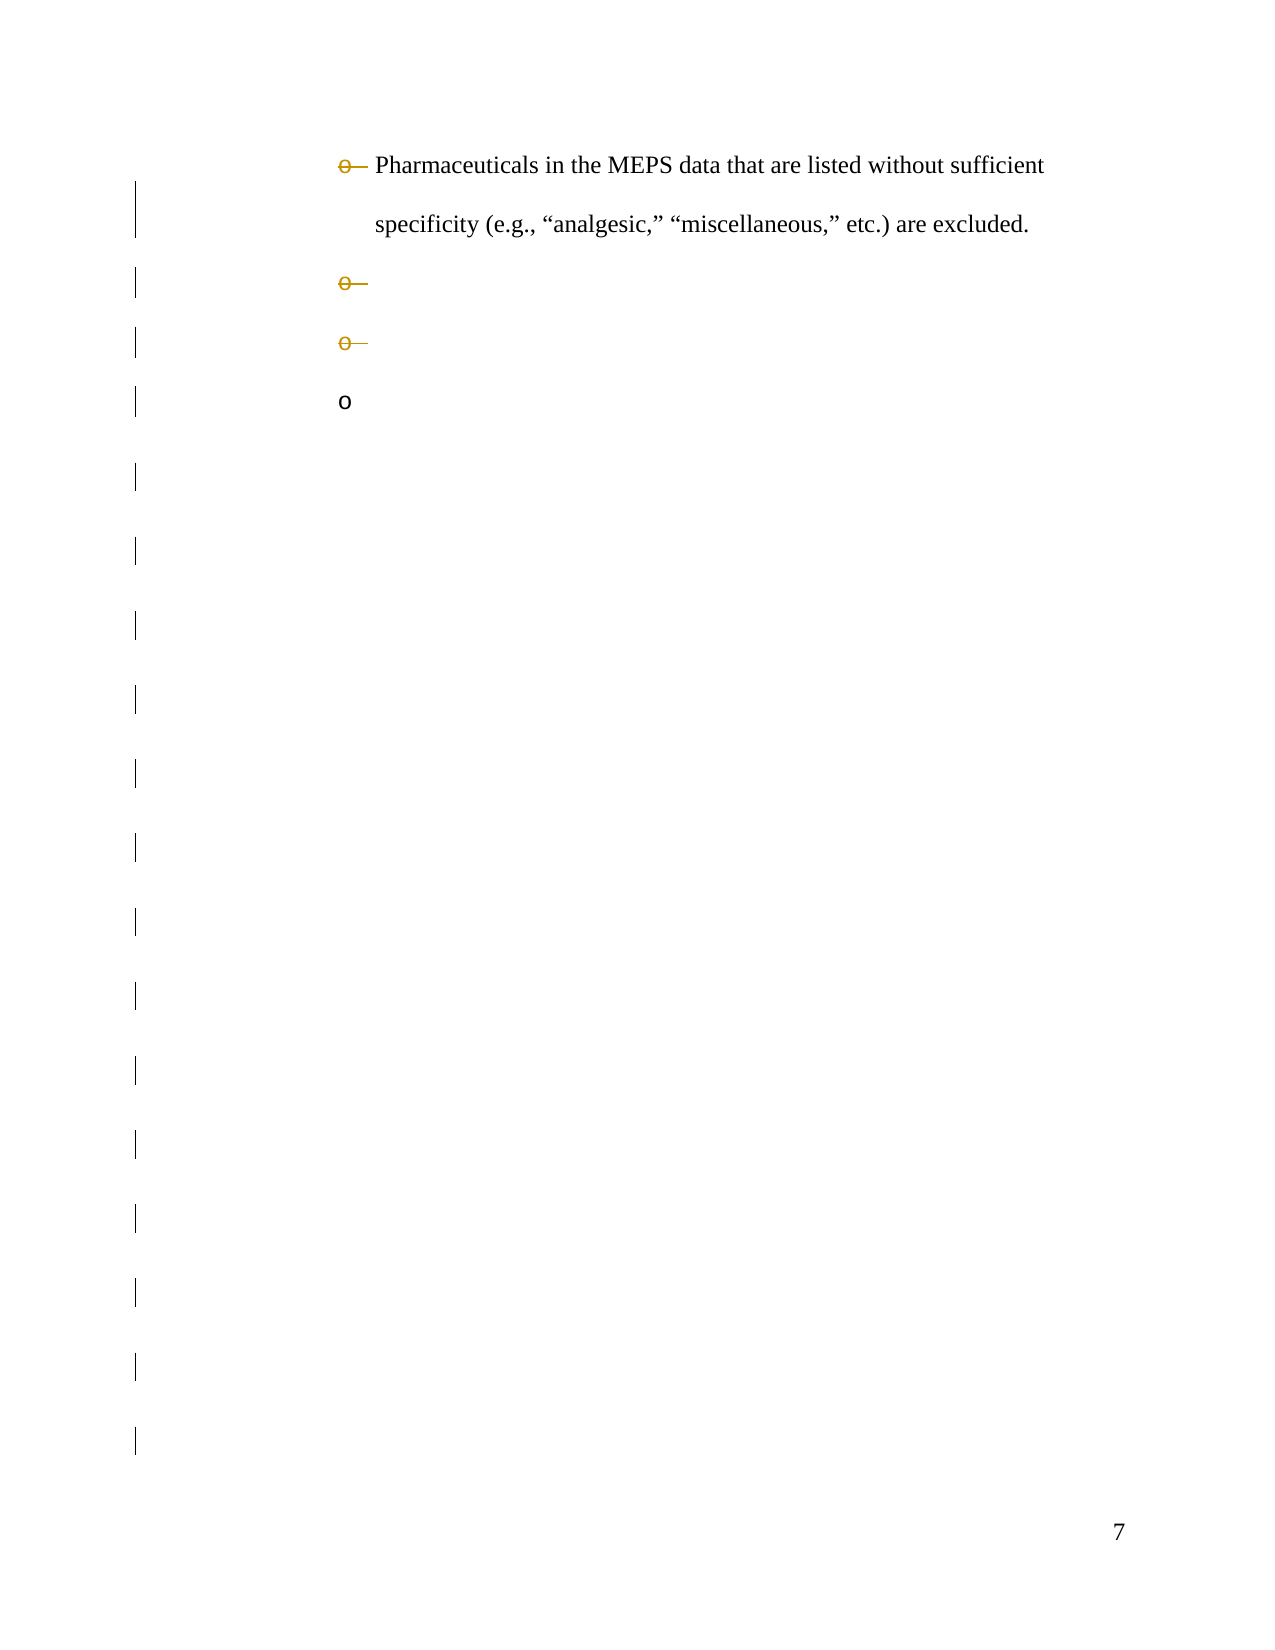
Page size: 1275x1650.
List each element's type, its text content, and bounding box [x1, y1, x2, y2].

list Pharmaceuticals in the MEPS data that are listed without sufficient specificity (e.g., “analgesic,” “miscellaneous,” etc.) are excluded. [337, 150, 1125, 238]
